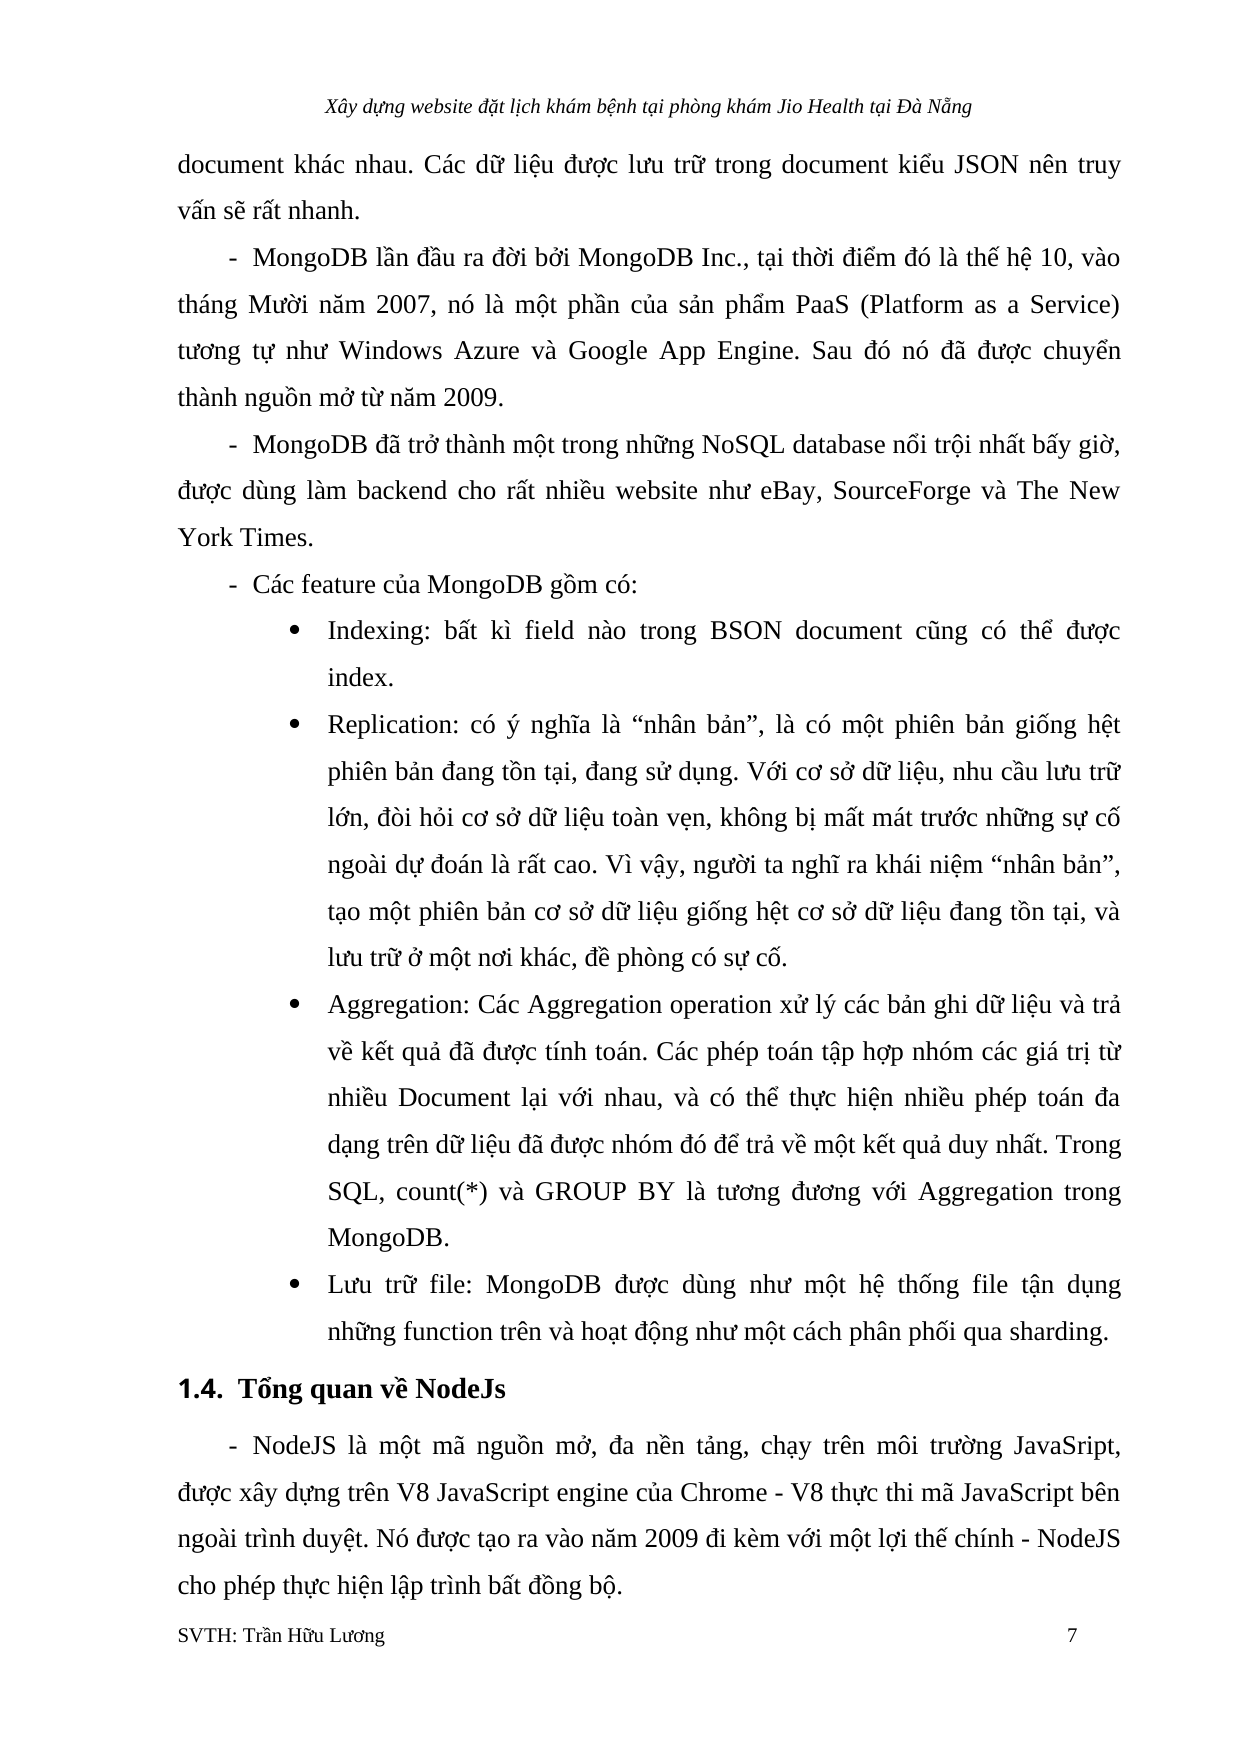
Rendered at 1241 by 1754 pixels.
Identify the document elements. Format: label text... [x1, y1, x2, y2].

list Các feature của MongoDB gồm có: [177, 568, 1122, 599]
list MongoDB lần đầu ra đời bởi MongoDB Inc., tại thời điểm đó là thế hệ 10, vào tháng Mười năm 2007, nó là một phần của sản phẩm PaaS (Platform as a Service) tương tự như Windows Azure và Google App Engine. Sau đó nó đã được chuyển thành nguồn mở từ năm 2009. [177, 241, 1122, 412]
list Aggregation: Các Aggregation operation xử lý các bản ghi dữ liệu và trả về kết quả đã được tính toán. Các phép toán tập hợp nhóm các giá trị từ nhiều Document lại với nhau, và có thể thực hiện nhiều phép toán đa dạng trên dữ liệu đã được nhóm đó để trả về một kết quả duy nhất. Trong SQL, count(*) và GROUP BY là tương đương với Aggregation trong MongoDB. [290, 988, 1122, 1252]
list Indexing: bất kì field nào trong BSON document cũng có thể được index. [290, 614, 1122, 692]
list Lưu trữ file: MongoDB được dùng như một hệ thống file tận dụng những function trên và hoạt động như một cách phân phối qua sharding. [290, 1268, 1122, 1346]
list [177, 148, 1122, 226]
list Replication: có ý nghĩa là “nhân bản”, là có một phiên bản giống hệt phiên bản đang tồn tại, đang sử dụng. Với cơ sở dữ liệu, nhu cầu lưu trữ lớn, đòi hỏi cơ sở dữ liệu toàn vẹn, không bị mất mát trước những sự cố ngoài dự đoán là rất cao. Vì vậy, người ta nghĩ ra khái niệm “nhân bản”, tạo một phiên bản cơ sở dữ liệu giống hệt cơ sở dữ liệu đang tồn tại, và lưu trữ ở một nơi khác, đề phòng có sự cố. [290, 708, 1122, 972]
list NodeJS là một mã nguồn mở, đa nền tảng, chạy trên môi trường JavaSript, được xây dựng trên V8 JavaScript engine của Chrome - V8 thực thi mã JavaScript bên ngoài trình duyệt. Nó được tạo ra vào năm 2009 đi kèm với một lợi thế chính - NodeJS cho phép thực hiện lập trình bất đồng bộ. [177, 1429, 1122, 1600]
subtitle Tổng quan về NodeJs [177, 1370, 1122, 1407]
list MongoDB đã trở thành một trong những NoSQL database nổi trội nhất bấy giờ, được dùng làm backend cho rất nhiều website như eBay, SourceForge và The New York Times. [177, 428, 1122, 552]
